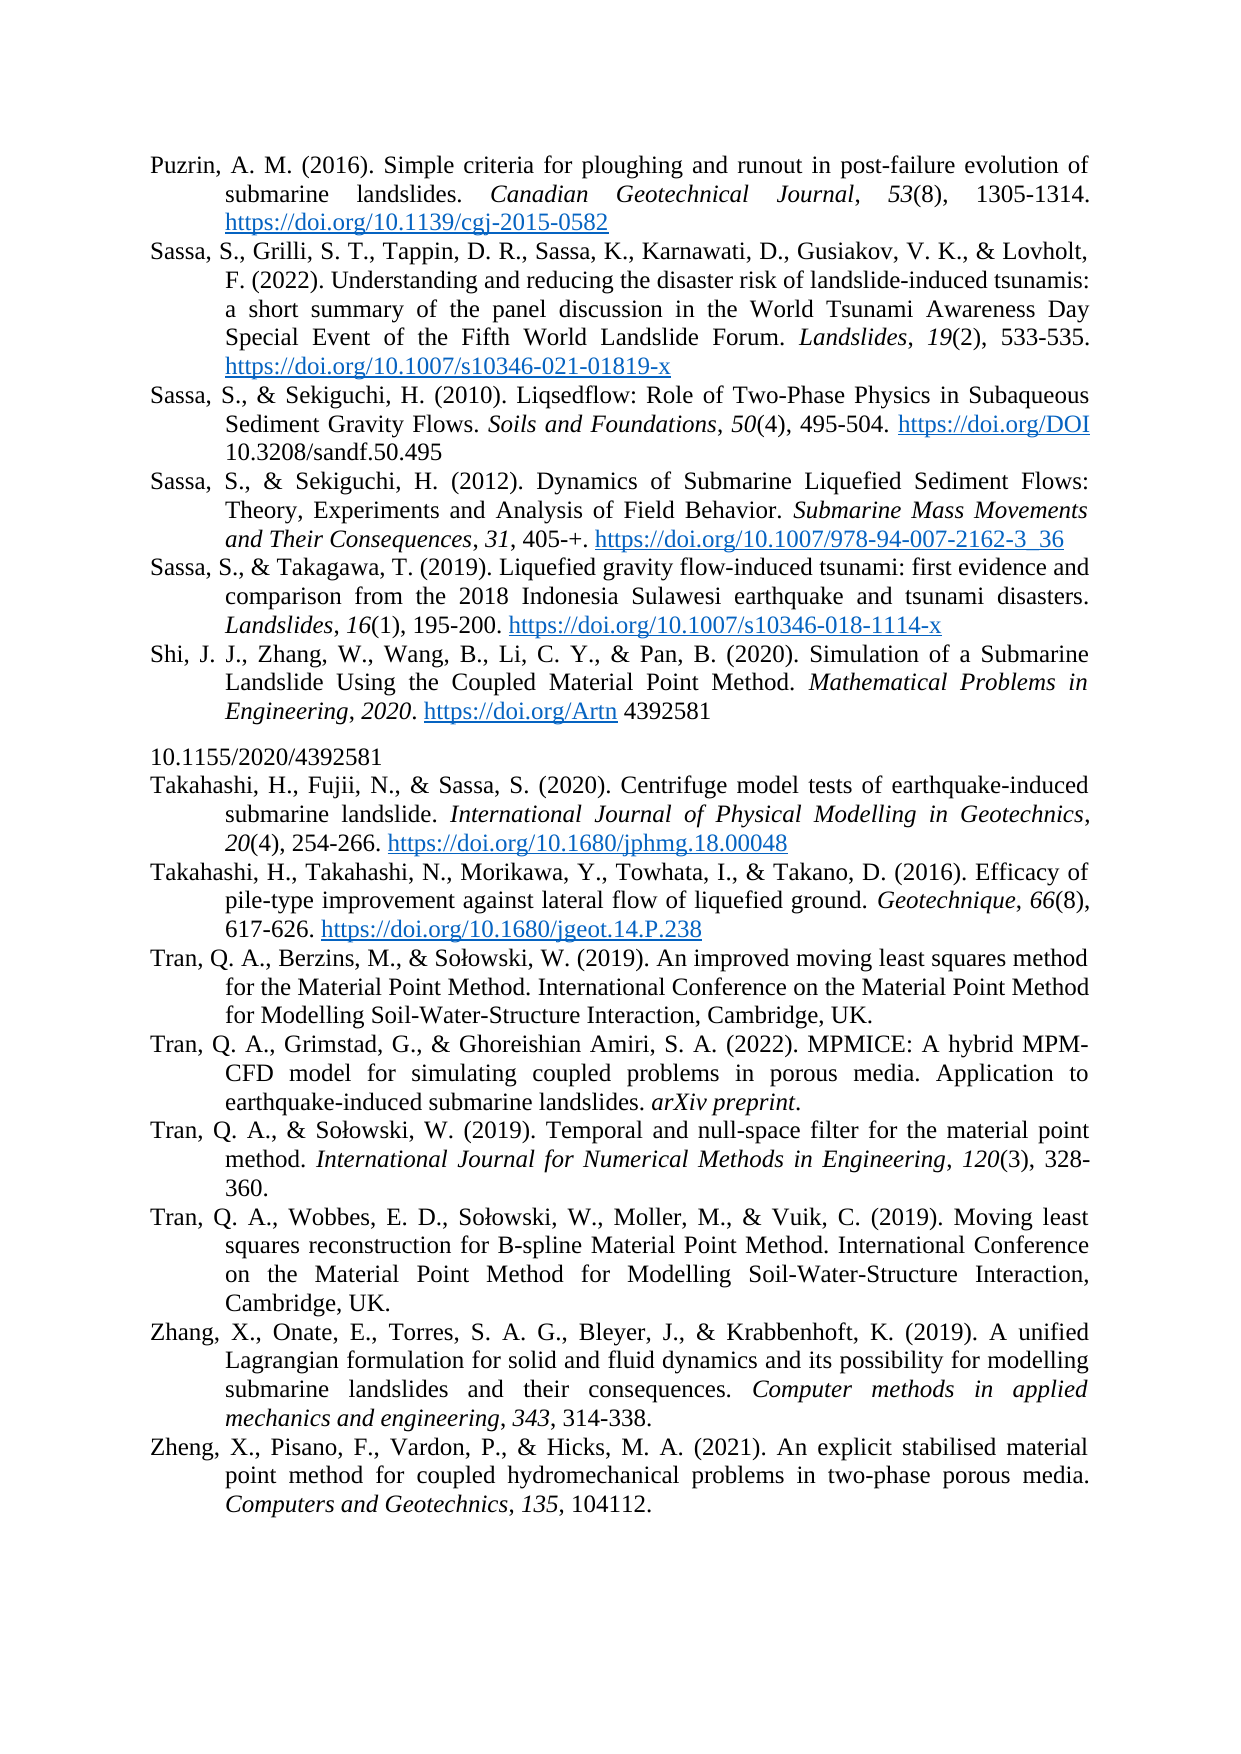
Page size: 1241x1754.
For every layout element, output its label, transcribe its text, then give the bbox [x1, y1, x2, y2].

text Takahashi, H., Fujii, N., & Sassa, S. (2020). Centrifuge model tests of earthquake-induced submarine landslide. International Journal of Physical Modelling in Geotechnics, 20(4), 254-266. https://doi.org/10.1680/jphmg.18.00048 [150, 770, 1090, 857]
text 10.1155/2020/4392581 [150, 742, 1090, 770]
text Sassa, S., & Sekiguchi, H. (2012). Dynamics of Submarine Liquefied Sediment Flows: Theory, Experiments and Analysis of Field Behavior. Submarine Mass Movements and Their Consequences, 31, 405-+. https://doi.org/10.1007/978-94-007-2162-3_36 [150, 466, 1090, 552]
text Sassa, S., & Sekiguchi, H. (2010). Liqsedflow: Role of Two-Phase Physics in Subaqueous Sediment Gravity Flows. Soils and Foundations, 50(4), 495-504. https://doi.org/DOI 10.3208/sandf.50.495 [150, 380, 1090, 466]
text Tran, Q. A., & Sołowski, W. (2019). Temporal and null-space filter for the material point method. International Journal for Numerical Methods in Engineering, 120(3), 328-360. [150, 1115, 1090, 1202]
text Sassa, S., & Takagawa, T. (2019). Liquefied gravity flow-induced tsunami: first evidence and comparison from the 2018 Indonesia Sulawesi earthquake and tsunami disasters. Landslides, 16(1), 195-200. https://doi.org/10.1007/s10346-018-1114-x [150, 552, 1090, 639]
text Shi, J. J., Zhang, W., Wang, B., Li, C. Y., & Pan, B. (2020). Simulation of a Submarine Landslide Using the Coupled Material Point Method. Mathematical Problems in Engineering, 2020. https://doi.org/Artn 4392581 [150, 639, 1090, 725]
text Tran, Q. A., Grimstad, G., & Ghoreishian Amiri, S. A. (2022). MPMICE: A hybrid MPM-CFD model for simulating coupled problems in porous media. Application to earthquake-induced submarine landslides. arXiv preprint. [150, 1029, 1090, 1115]
text Zhang, X., Onate, E., Torres, S. A. G., Bleyer, J., & Krabbenhoft, K. (2019). A unified Lagrangian formulation for solid and fluid dynamics and its possibility for modelling submarine landslides and their consequences. Computer methods in applied mechanics and engineering, 343, 314-338. [150, 1317, 1090, 1432]
text Puzrin, A. M. (2016). Simple criteria for ploughing and runout in post-failure evolution of submarine landslides. Canadian Geotechnical Journal, 53(8), 1305-1314. https://doi.org/10.1139/cgj-2015-0582 [150, 150, 1090, 236]
text Sassa, S., Grilli, S. T., Tappin, D. R., Sassa, K., Karnawati, D., Gusiakov, V. K., & Lovholt, F. (2022). Understanding and reducing the disaster risk of landslide-induced tsunamis: a short summary of the panel discussion in the World Tsunami Awareness Day Special Event of the Fifth World Landslide Forum. Landslides, 19(2), 533-535. https://doi.org/10.1007/s10346-021-01819-x [150, 236, 1090, 380]
text Zheng, X., Pisano, F., Vardon, P., & Hicks, M. A. (2021). An explicit stabilised material point method for coupled hydromechanical problems in two-phase porous media. Computers and Geotechnics, 135, 104112. [150, 1432, 1090, 1518]
text Tran, Q. A., Berzins, M., & Sołowski, W. (2019). An improved moving least squares method for the Material Point Method. International Conference on the Material Point Method for Modelling Soil-Water-Structure Interaction, Cambridge, UK. [150, 943, 1090, 1029]
text Tran, Q. A., Wobbes, E. D., Sołowski, W., Moller, M., & Vuik, C. (2019). Moving least squares reconstruction for B-spline Material Point Method. International Conference on the Material Point Method for Modelling Soil-Water-Structure Interaction, Cambridge, UK. [150, 1202, 1090, 1317]
text Takahashi, H., Takahashi, N., Morikawa, Y., Towhata, I., & Takano, D. (2016). Efficacy of pile-type improvement against lateral flow of liquefied ground. Geotechnique, 66(8), 617-626. https://doi.org/10.1680/jgeot.14.P.238 [150, 857, 1090, 943]
